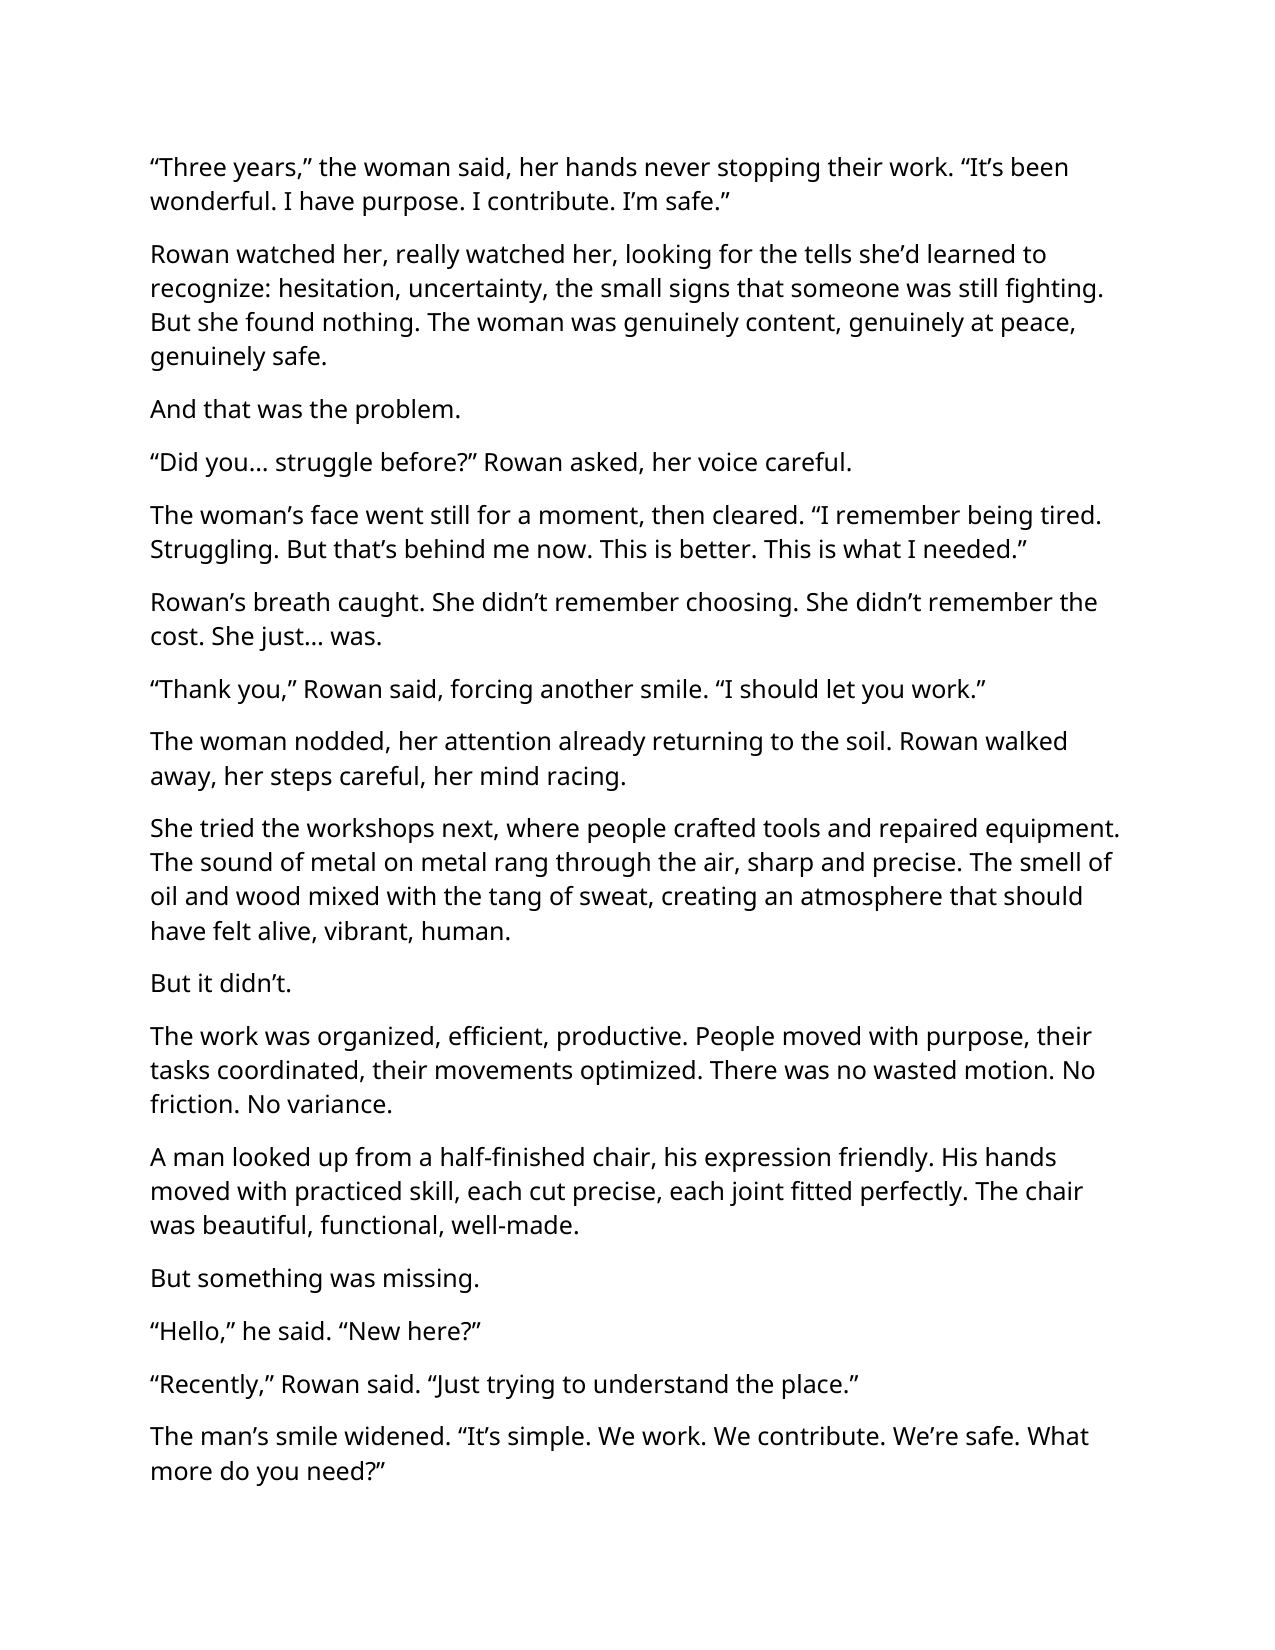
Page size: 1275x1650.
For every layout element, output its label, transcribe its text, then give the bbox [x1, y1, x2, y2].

text The man’s smile widened. “It’s simple. We work. We contribute. We’re safe. What more do you need?” [150, 1419, 1125, 1487]
text The woman’s face went still for a moment, then cleared. “I remember being tired. Struggling. But that’s behind me now. This is better. This is what I needed.” [150, 497, 1125, 566]
text The woman nodded, her attention already returning to the soil. Rowan walked away, her steps careful, her mind racing. [150, 724, 1125, 792]
text Rowan’s breath caught. She didn’t remember choosing. She didn’t remember the cost. She just… was. [150, 584, 1125, 652]
text And that was the problem. [150, 392, 1125, 426]
text “Three years,” the woman said, her hands never stopping their work. “It’s been wonderful. I have purpose. I contribute. I’m safe.” [150, 150, 1125, 218]
text The work was organized, efficient, productive. People moved with purpose, their tasks coordinated, their movements optimized. There was no wasted motion. No friction. No variance. [150, 1019, 1125, 1121]
text “Hello,” he said. “New here?” [150, 1313, 1125, 1347]
text She tried the workshops next, where people crafted tools and repaired equipment. The sound of metal on metal rang through the air, sharp and precise. The smell of oil and wood mixed with the tang of sweat, creating an atmosphere that should have felt alive, vibrant, human. [150, 811, 1125, 947]
text “Thank you,” Rowan said, forcing another smile. “I should let you work.” [150, 671, 1125, 705]
text Rowan watched her, really watched her, looking for the tells she’d learned to recognize: hesitation, uncertainty, the small signs that someone was still fighting. But she found nothing. The woman was genuinely content, genuinely at peace, genuinely safe. [150, 237, 1125, 373]
text “Did you… struggle before?” Rowan asked, her voice careful. [150, 445, 1125, 479]
text But something was missing. [150, 1261, 1125, 1295]
text But it didn’t. [150, 966, 1125, 1000]
text “Recently,” Rowan said. “Just trying to understand the place.” [150, 1366, 1125, 1400]
text A man looked up from a half-finished chair, his expression friendly. His hands moved with practiced skill, each cut precise, each joint fitted perfectly. The chair was beautiful, functional, well-made. [150, 1140, 1125, 1242]
